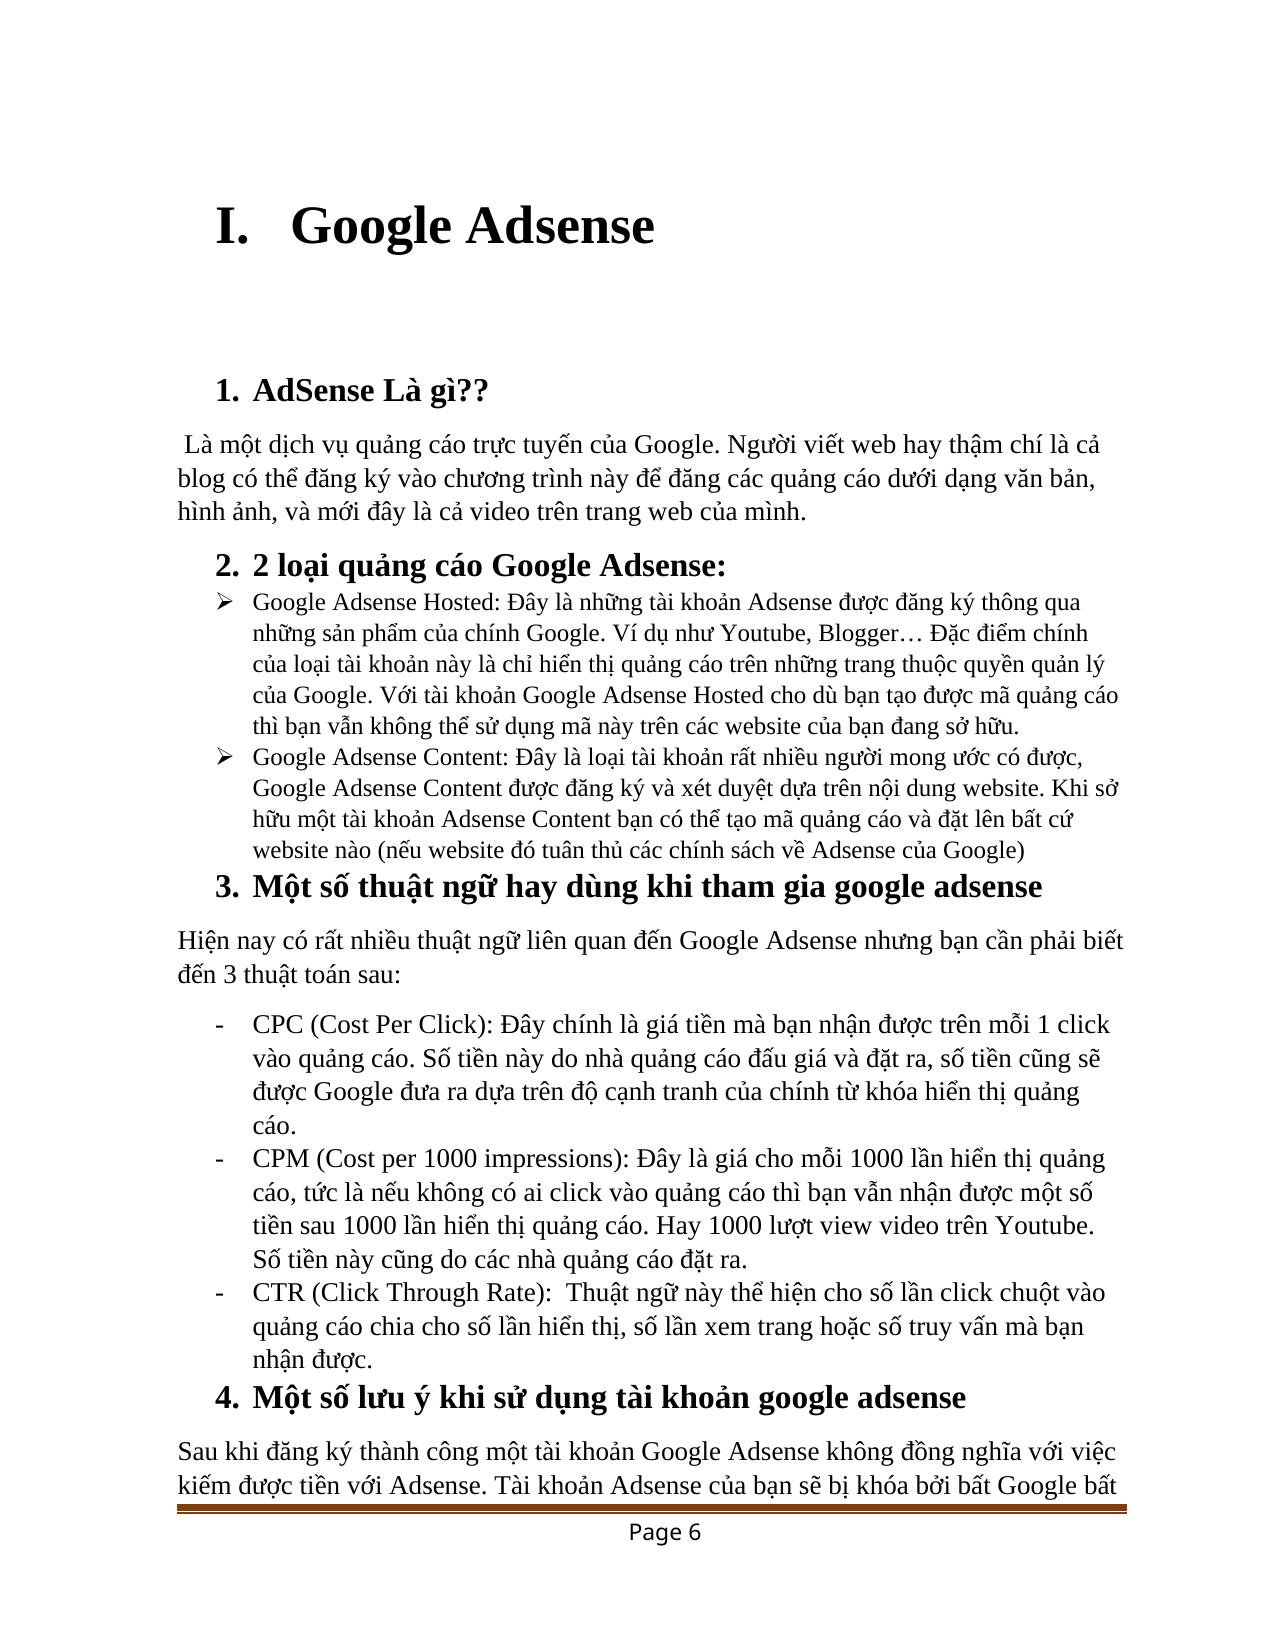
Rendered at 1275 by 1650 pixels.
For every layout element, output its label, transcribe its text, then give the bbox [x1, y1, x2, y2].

list CTR (Click Through Rate): Thuật ngữ này thể hiện cho số lần click chuột vào quảng cáo chia cho số lần hiển thị, số lần xem trang hoặc số truy vấn mà bạn nhận được. [215, 1277, 1127, 1375]
text Hiện nay có rất nhiều thuật ngữ liên quan đến Google Adsense nhưng bạn cần phải biết đến 3 thuật toán sau: [177, 924, 1127, 989]
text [177, 1435, 1127, 1500]
text Là một dịch vụ quảng cáo trực tuyến của Google. Người viết web hay thậm chí là cả blog có thể đăng ký vào chương trình này để đăng các quảng cáo dưới dạng văn bản, hình ảnh, và mới đây là cả video trên trang web của mình. [177, 428, 1127, 527]
list 2 loại quảng cáo Google Adsense: [215, 546, 1127, 584]
list Google Adsense Hosted: Đây là những tài khoản Adsense được đăng ký thông qua những sản phẩm của chính Google. Ví dụ như Youtube, Blogger… Đặc điểm chính của loại tài khoản này là chỉ hiển thị quảng cáo trên những trang thuộc quyền quản lý của Google. Với tài khoản Google Adsense Hosted cho dù bạn tạo được mã quảng cáo thì bạn vẫn không thể sử dụng mã này trên các website của bạn đang sở hữu. [215, 587, 1127, 740]
list AdSense Là gì?? [215, 370, 1127, 409]
list CPC (Cost Per Click): Đây chính là giá tiền mà bạn nhận được trên mỗi 1 click vào quảng cáo. Số tiền này do nhà quảng cáo đấu giá và đặt ra, số tiền cũng sẽ được Google đưa ra dựa trên độ cạnh tranh của chính từ khóa hiển thị quảng cáo. [215, 1008, 1127, 1140]
list Một số thuật ngữ hay dùng khi tham gia google adsense [215, 866, 1127, 905]
list Google Adsense [215, 193, 1127, 255]
list Một số lưu ý khi sử dụng tài khoản google adsense [215, 1377, 1127, 1416]
list CPM (Cost per 1000 impressions): Đây là giá cho mỗi 1000 lần hiển thị quảng cáo, tức là nếu không có ai click vào quảng cáo thì bạn vẫn nhận được một số tiền sau 1000 lần hiển thị quảng cáo. Hay 1000 lượt view video trên Youtube. Số tiền này cũng do các nhà quảng cáo đặt ra. [215, 1142, 1127, 1274]
list Google Adsense Content: Đây là loại tài khoản rất nhiều người mong ước có được, Google Adsense Content được đăng ký và xét duyệt dựa trên nội dung website. Khi sở hữu một tài khoản Adsense Content bạn có thể tạo mã quảng cáo và đặt lên bất cứ website nào (nếu website đó tuân thủ các chính sách về Adsense của Google) [215, 742, 1127, 864]
